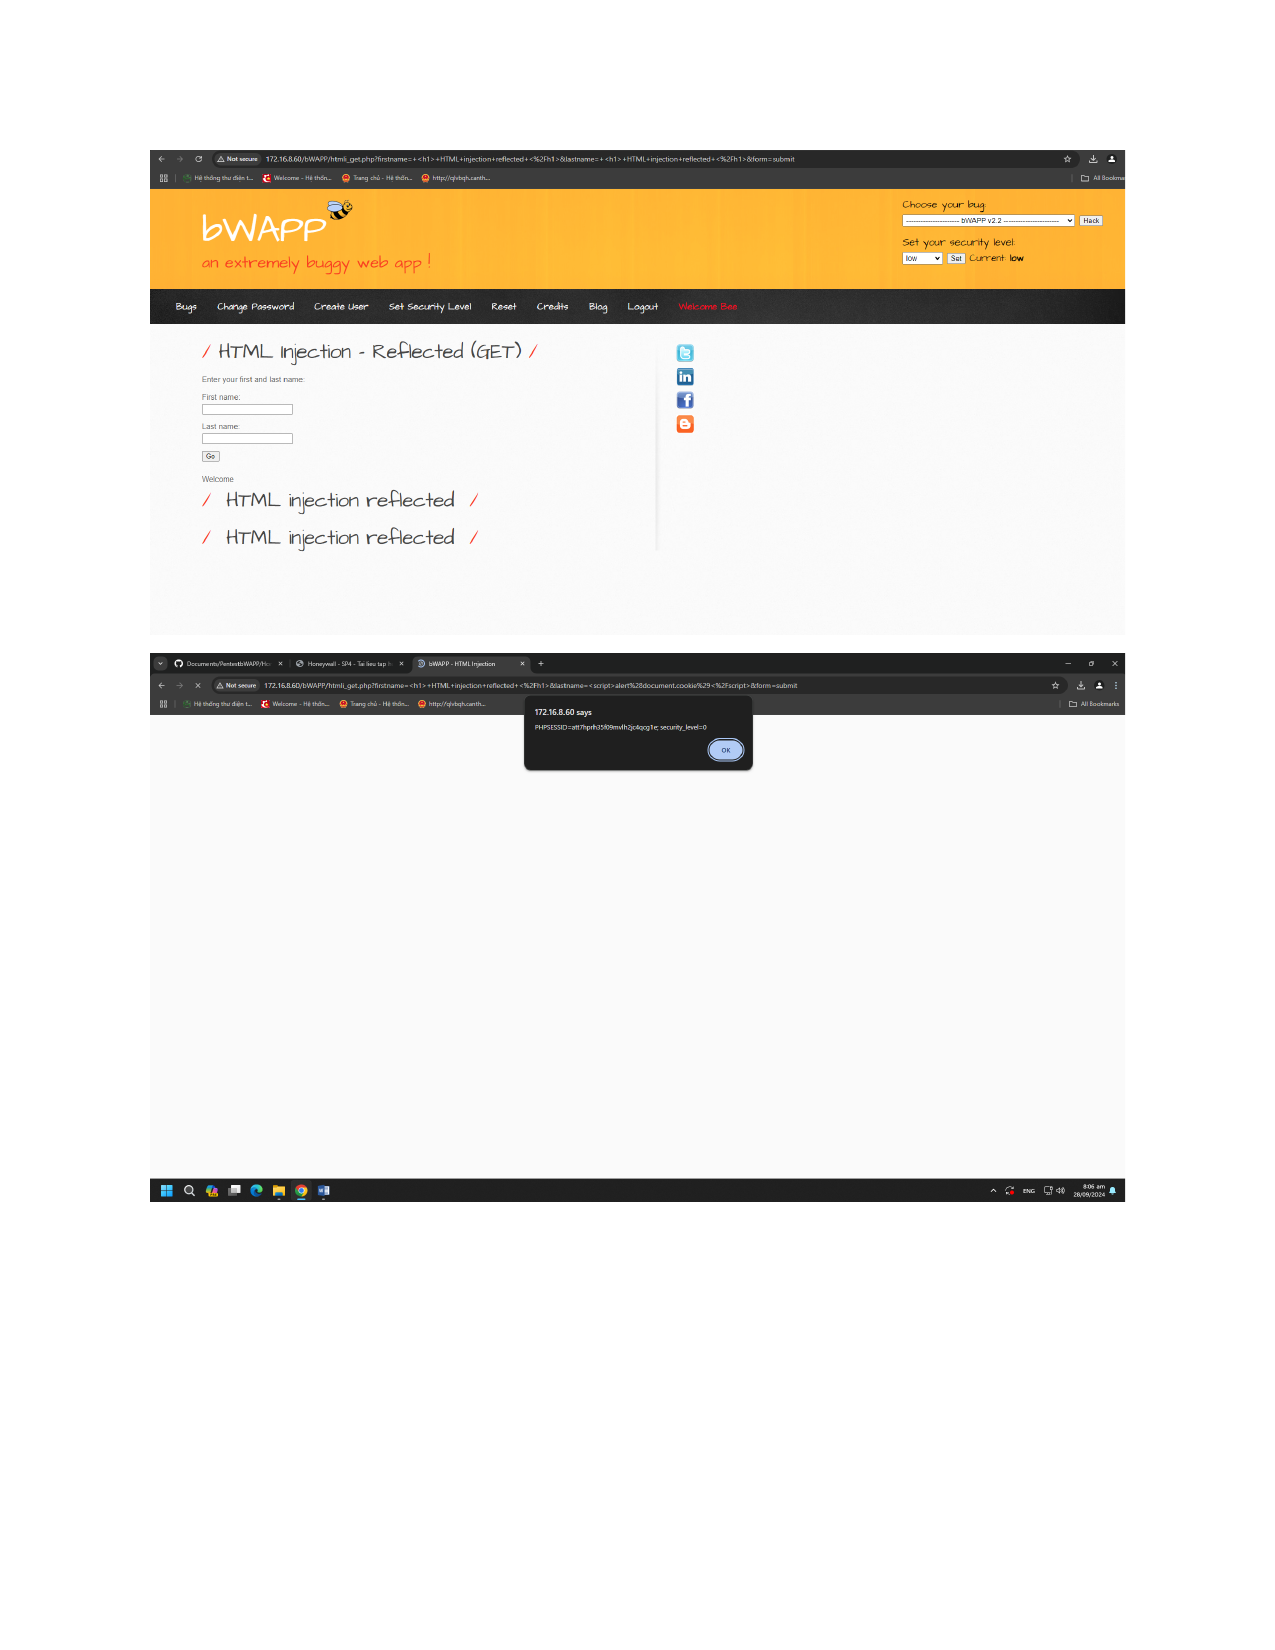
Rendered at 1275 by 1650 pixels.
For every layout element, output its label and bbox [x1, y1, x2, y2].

picture [150, 150, 1125, 635]
picture [150, 653, 1125, 1202]
